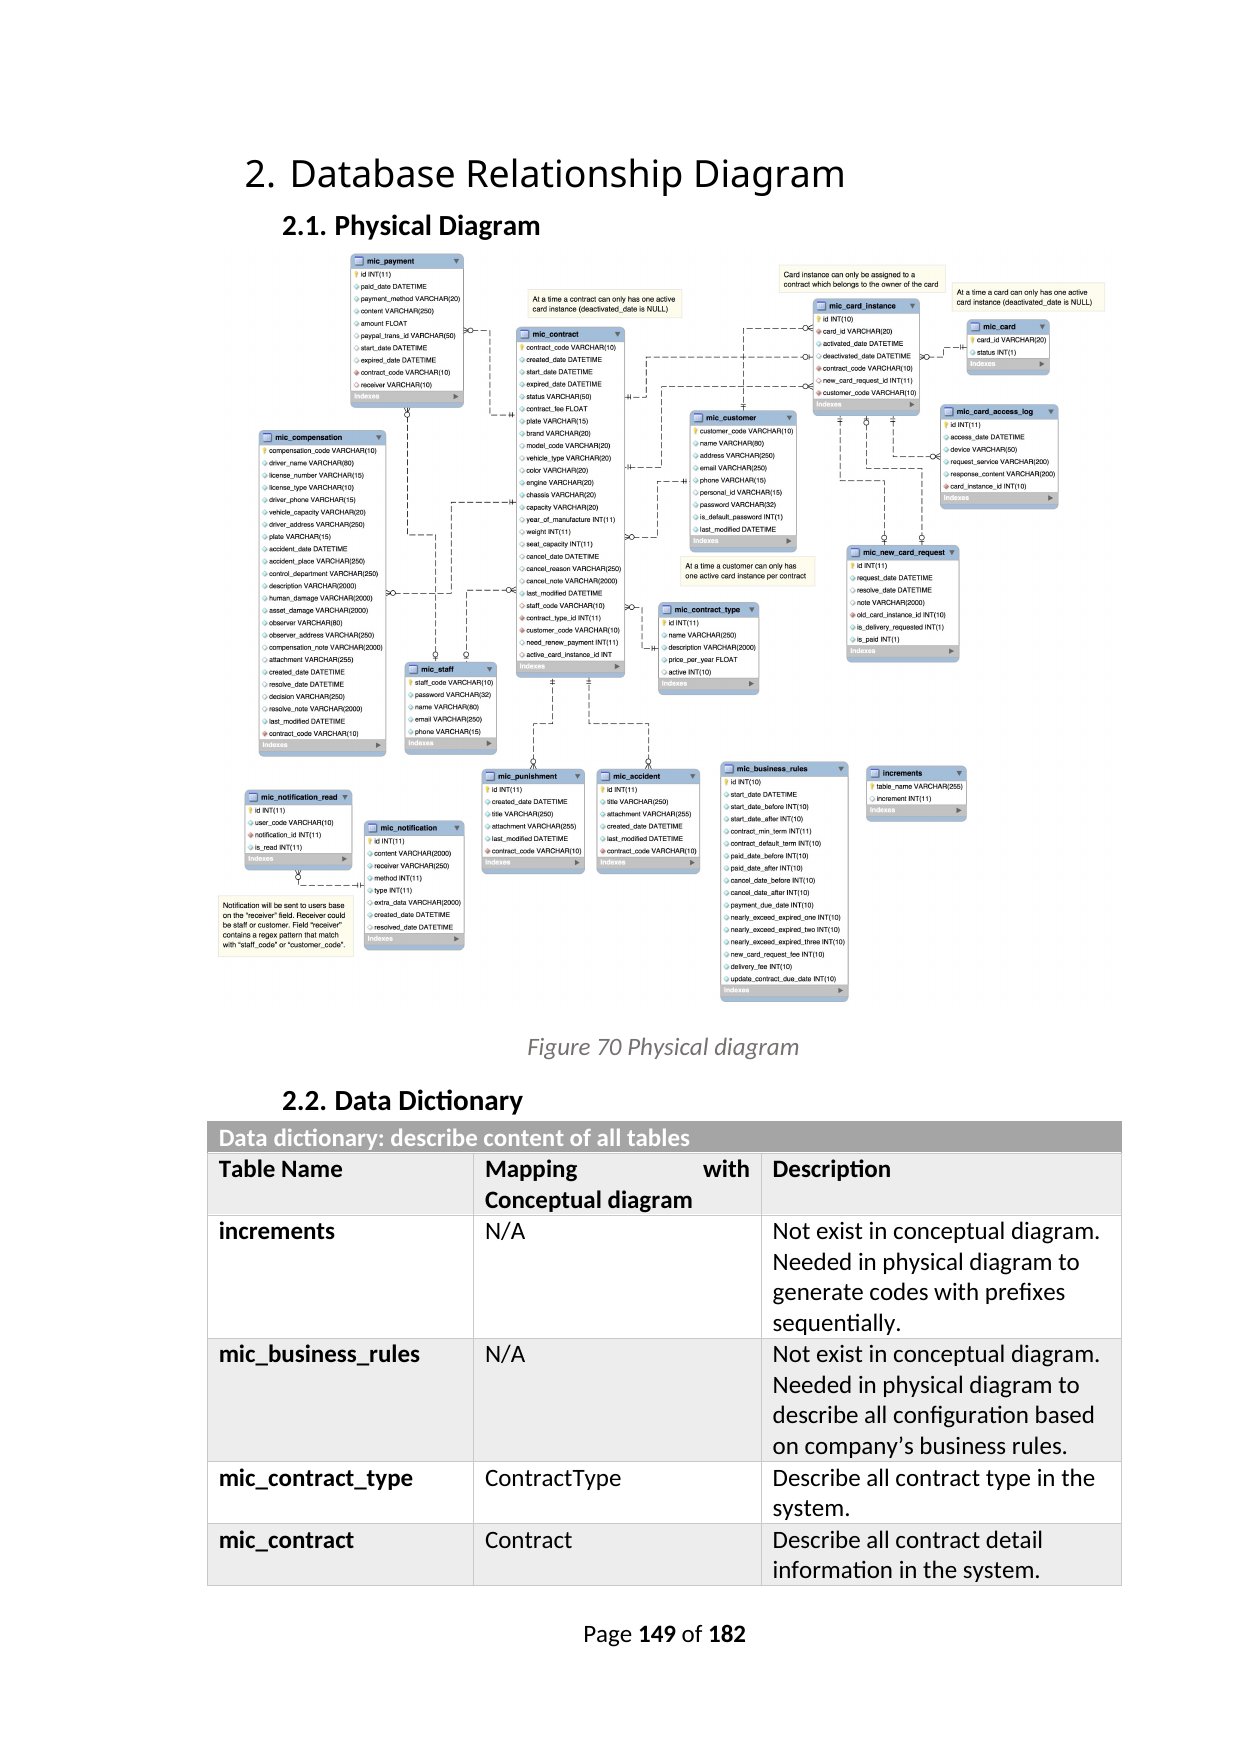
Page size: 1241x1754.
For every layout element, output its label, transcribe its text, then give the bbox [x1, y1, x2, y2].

subtitle Database Relationship Diagram [244, 148, 1122, 199]
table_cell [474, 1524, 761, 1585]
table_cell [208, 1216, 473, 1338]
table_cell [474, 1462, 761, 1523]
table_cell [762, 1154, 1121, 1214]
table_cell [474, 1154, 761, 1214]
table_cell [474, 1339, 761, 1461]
subtitle Data Dictionary [282, 1082, 1122, 1118]
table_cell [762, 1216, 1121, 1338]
subtitle Physical Diagram [282, 207, 1122, 243]
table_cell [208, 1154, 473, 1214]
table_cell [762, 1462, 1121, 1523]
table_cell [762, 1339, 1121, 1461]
picture [206, 245, 1118, 1012]
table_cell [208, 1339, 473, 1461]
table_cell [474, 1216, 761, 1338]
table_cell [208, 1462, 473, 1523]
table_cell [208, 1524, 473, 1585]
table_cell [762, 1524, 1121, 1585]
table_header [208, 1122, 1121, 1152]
